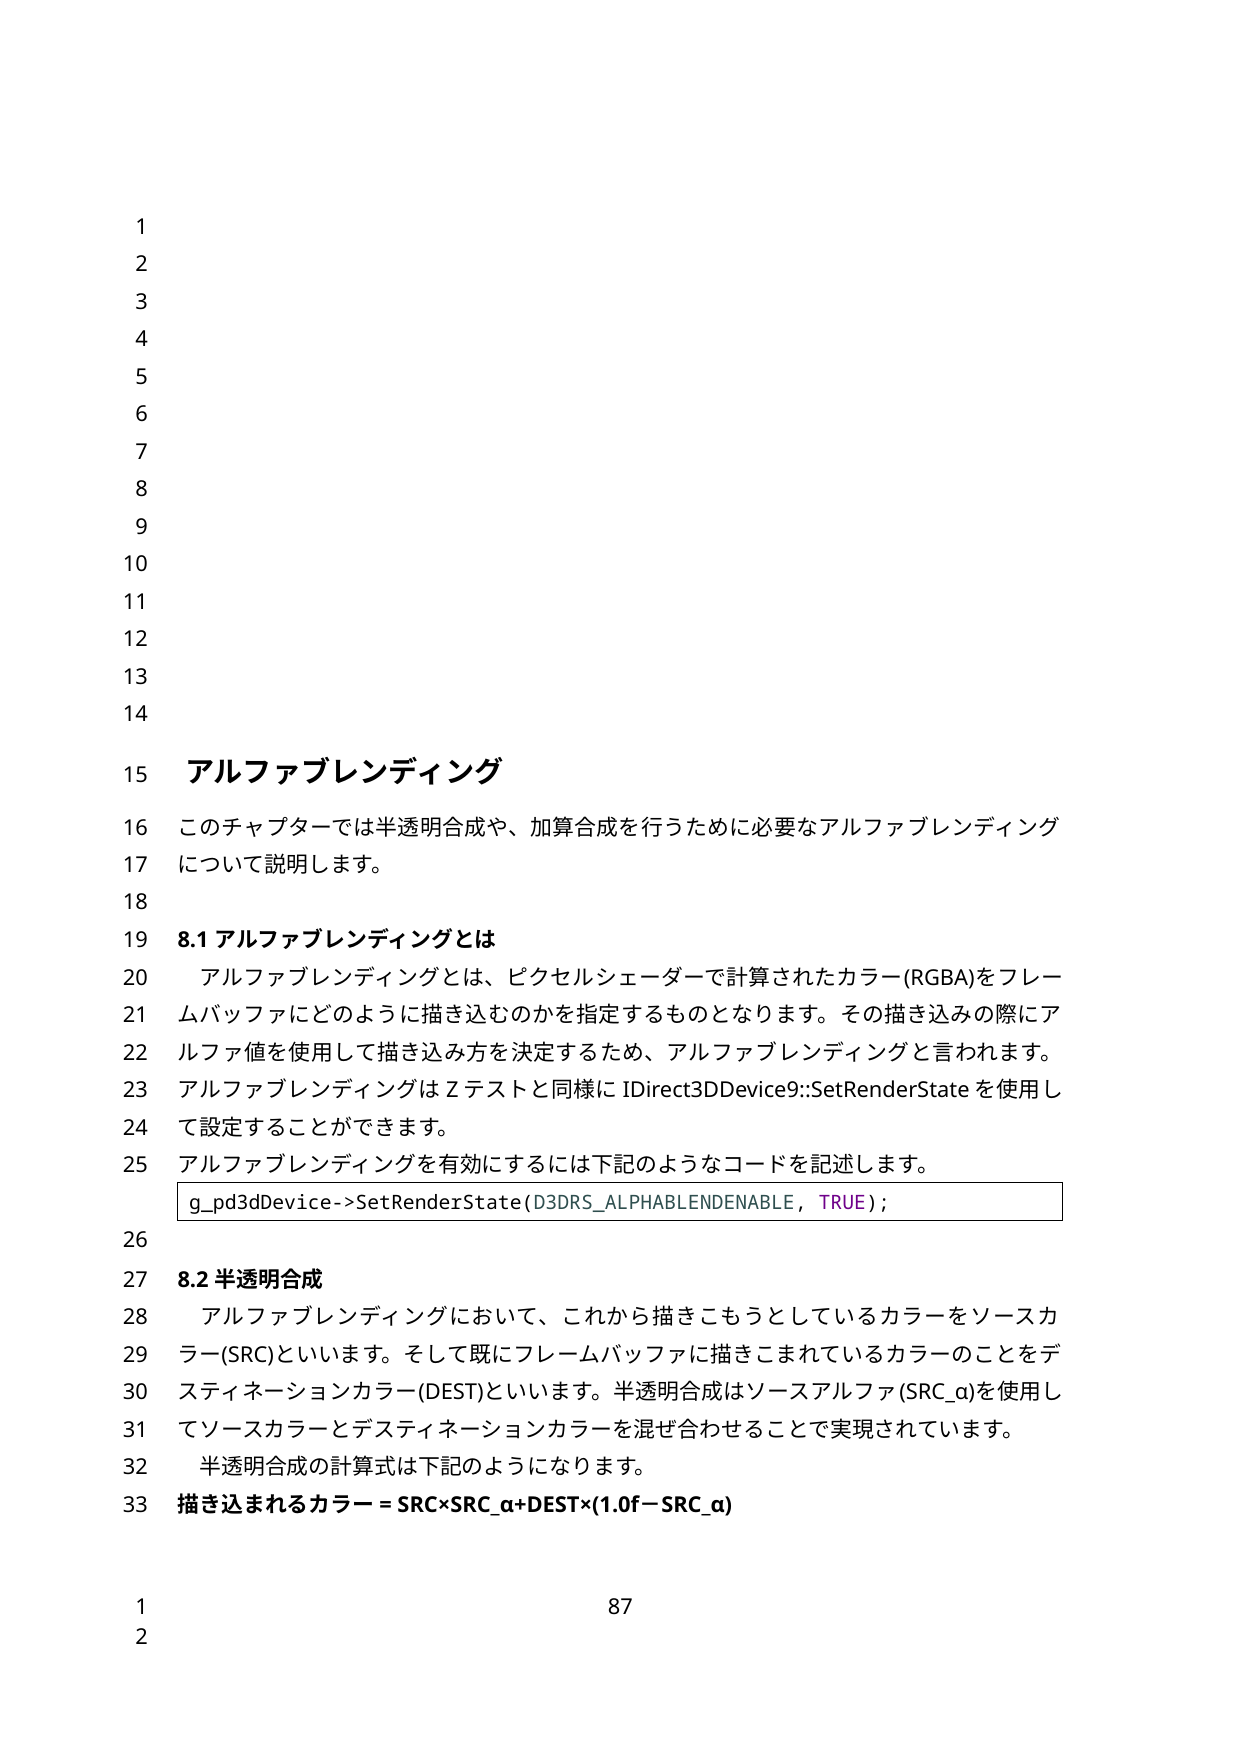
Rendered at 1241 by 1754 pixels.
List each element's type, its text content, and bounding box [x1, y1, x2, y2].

text アルファブレンディングとは、ピクセルシェーダーで計算されたカラー(RGBA)をフレームバッファにどのように描き込むのかを指定するものとなります。その描き込みの際にアルファ値を使用して描き込み方を決定するため、アルファブレンディングと言われます。アルファブレンディングはZテストと同様にIDirect3DDevice9::SetRenderStateを使用して設定することができます。 [177, 957, 1063, 1144]
text アルファブレンディングにおいて、これから描きこもうとしているカラーをソースカラー(SRC)といいます。そして既にフレームバッファに描きこまれているカラーのことをデスティネーションカラー(DEST)といいます。半透明合成はソースアルファ(SRC_α)を使用してソースカラーとデスティネーションカラーを混ぜ合わせることで実現されています。 [177, 1296, 1063, 1446]
text このチャプターでは半透明合成や、加算合成を行うために必要なアルファブレンディングについて説明します。 [177, 807, 1063, 882]
text アルファブレンディング [177, 732, 1063, 807]
text 8.1 アルファブレンディングとは [177, 919, 1063, 957]
table_header g_pd3dDevice->SetRenderState(D3DRS_ALPHABLENDENABLE, TRUE); [178, 1183, 1062, 1220]
text 半透明合成の計算式は下記のようになります。 [177, 1446, 1063, 1484]
text アルファブレンディングを有効にするには下記のようなコードを記述します。 [177, 1144, 1063, 1182]
text 8.2 半透明合成 [177, 1259, 1063, 1296]
text 描き込まれるカラー = SRC×SRC_α+DEST×(1.0f－SRC_α) [177, 1484, 1063, 1521]
